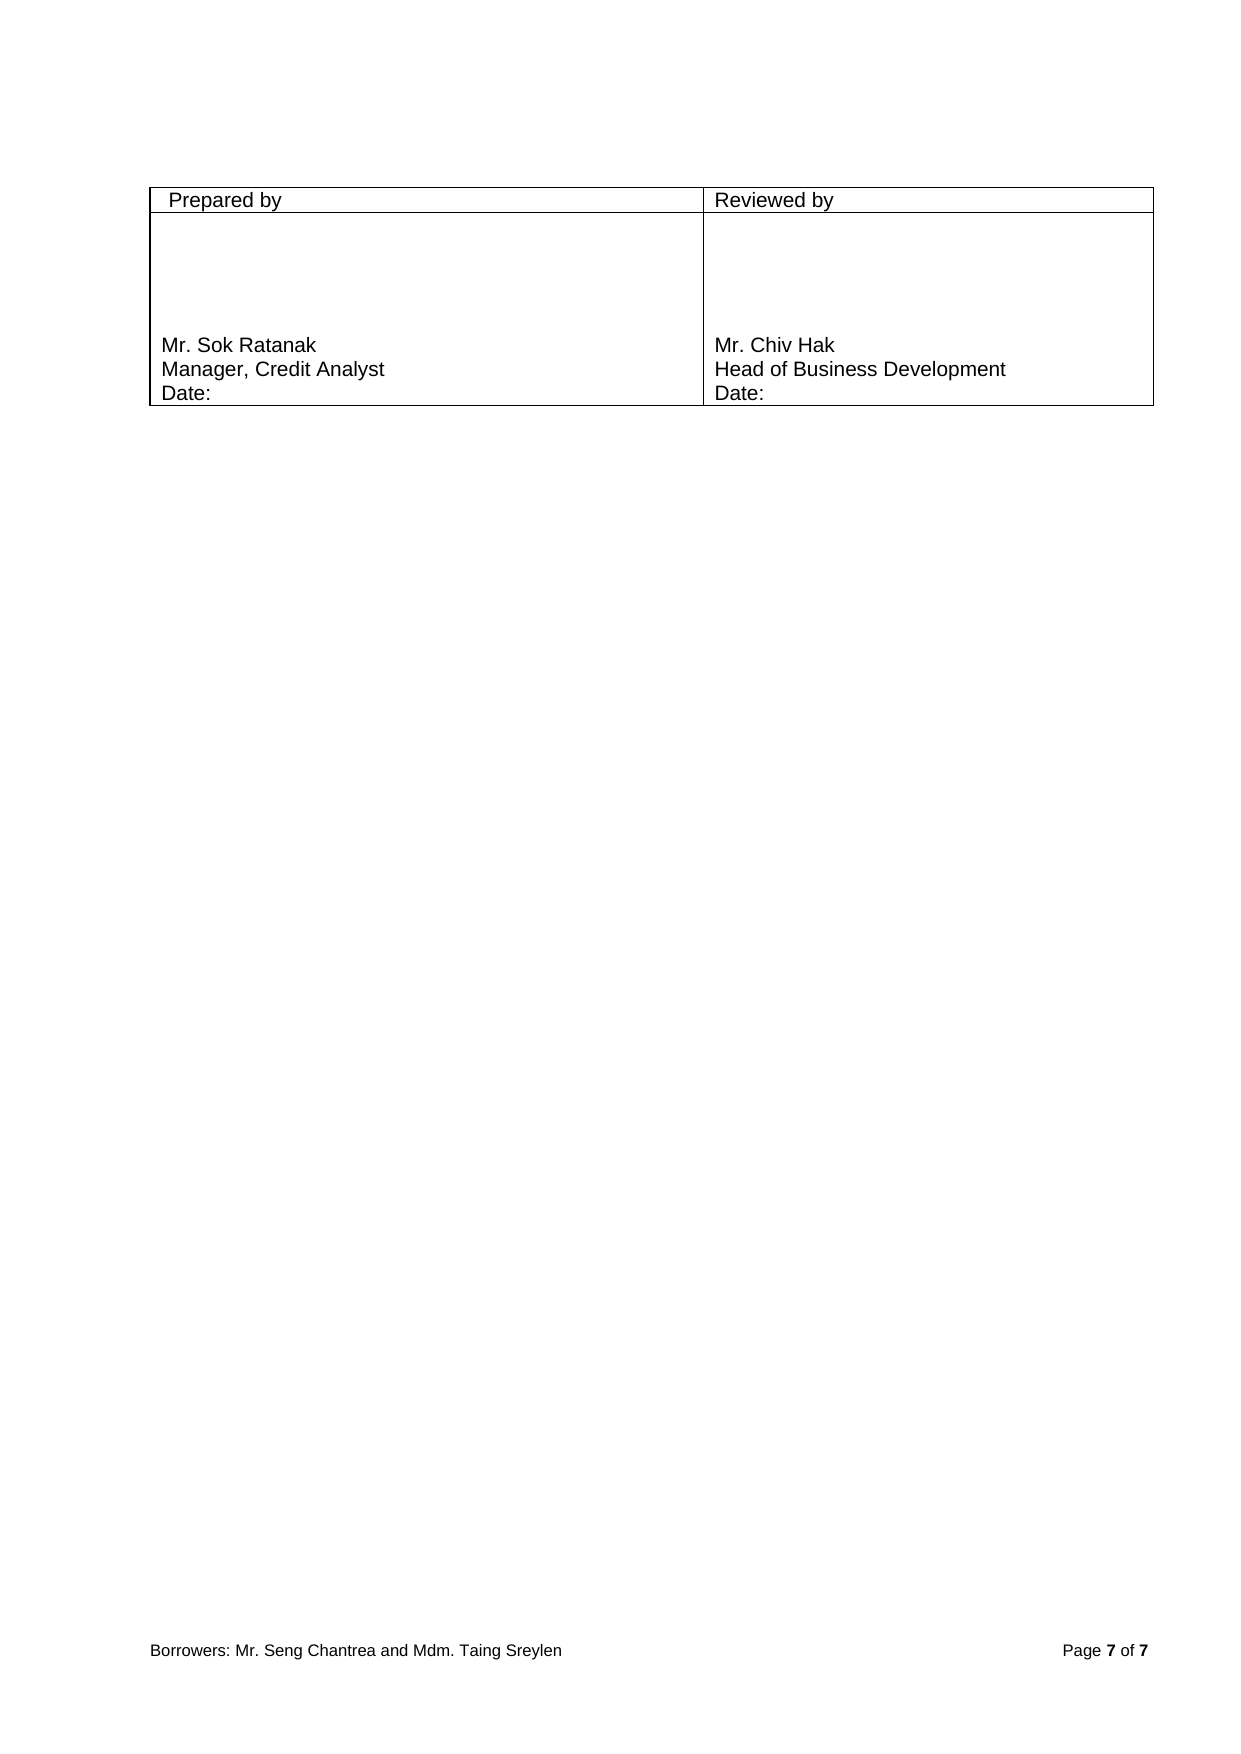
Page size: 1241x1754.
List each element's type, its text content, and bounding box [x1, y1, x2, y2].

table_header Prepared by [151, 188, 703, 212]
table_header Reviewed by [704, 188, 1153, 212]
table_cell Mr. Chiv Hak Head of Business Development Date: [704, 213, 1153, 405]
table_cell Mr. Sok Ratanak Manager, Credit Analyst Date: [151, 213, 703, 405]
